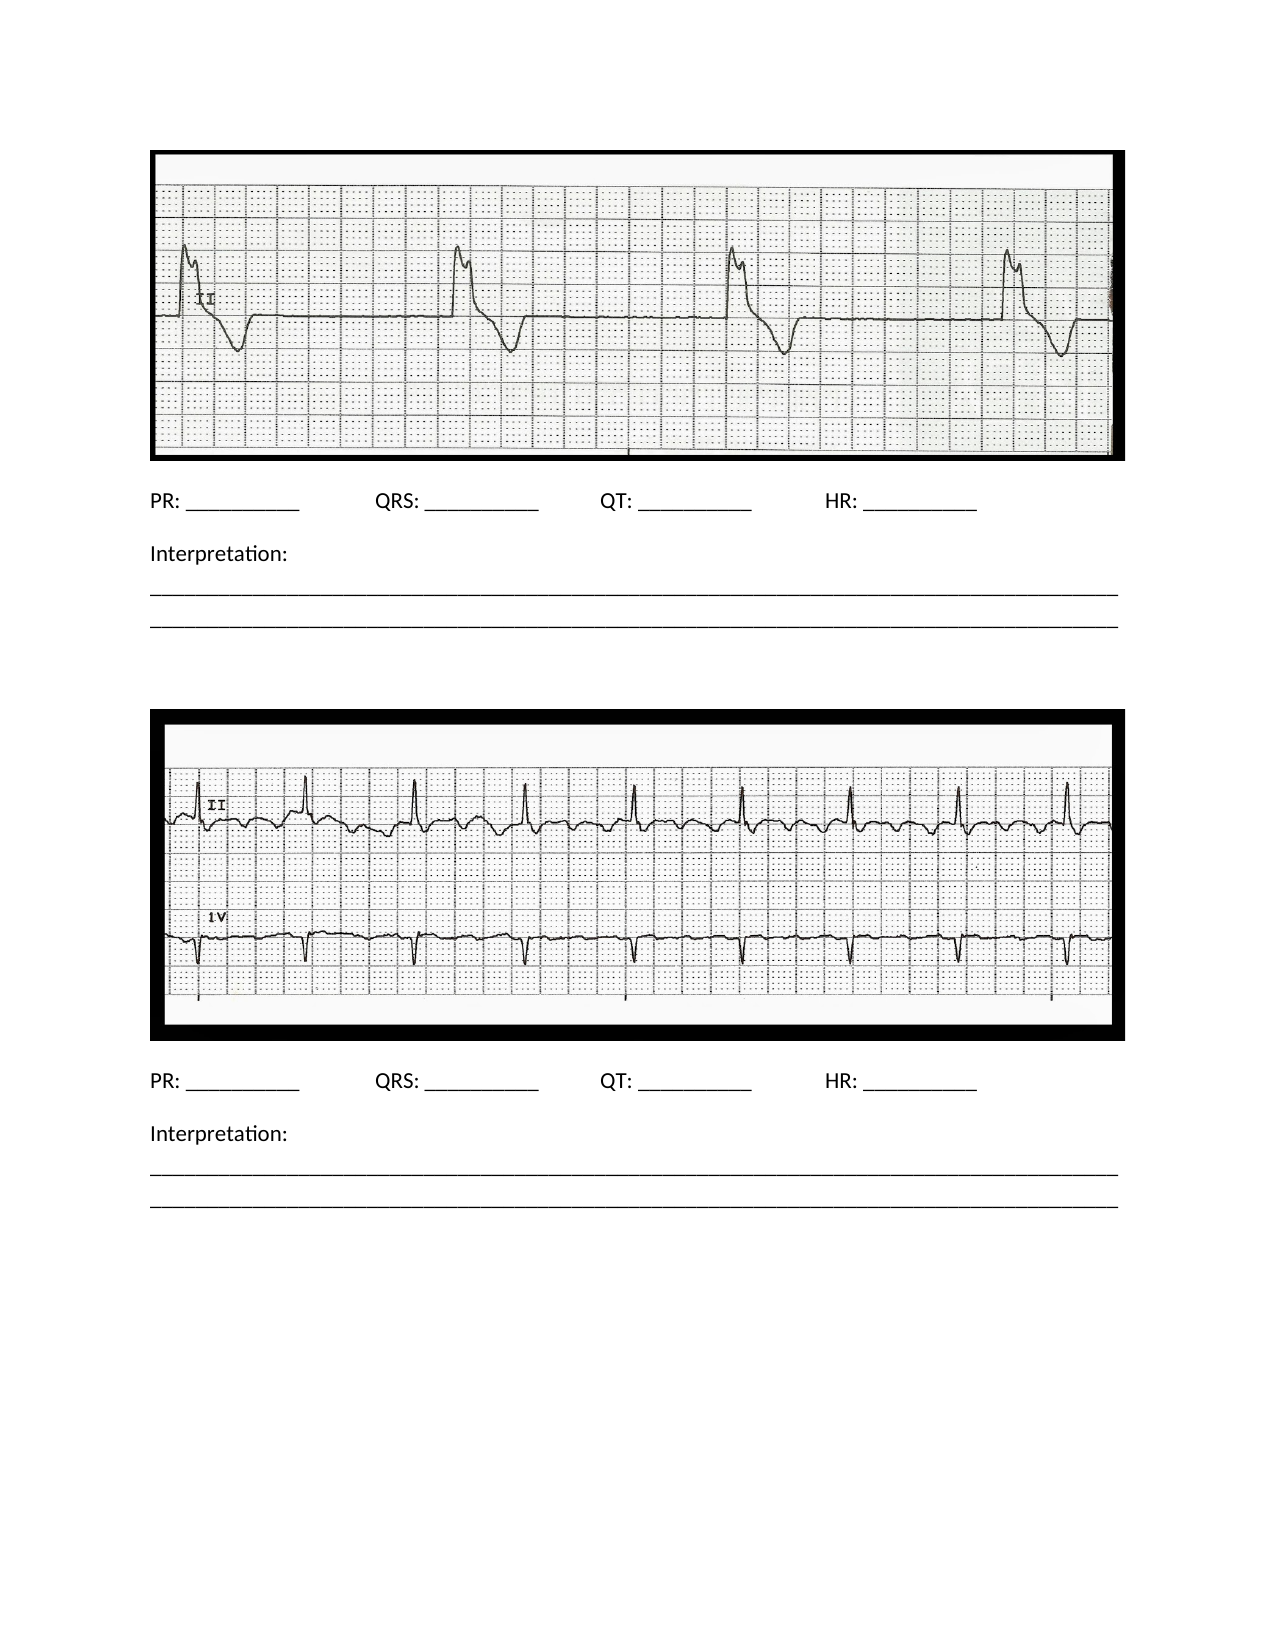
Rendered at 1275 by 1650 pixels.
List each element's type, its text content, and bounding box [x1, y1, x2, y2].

text PR: __________ QRS: __________ QT: __________ HR: __________ [150, 1066, 1125, 1094]
picture [150, 150, 1125, 461]
text PR: __________ QRS: __________ QT: __________ HR: __________ [150, 486, 1125, 514]
text Interpretation: __________________________________________________________________________________________________________________________________________________________________________ [150, 539, 1125, 631]
picture [150, 709, 1125, 1041]
text Interpretation: __________________________________________________________________________________________________________________________________________________________________________ [150, 1119, 1125, 1211]
